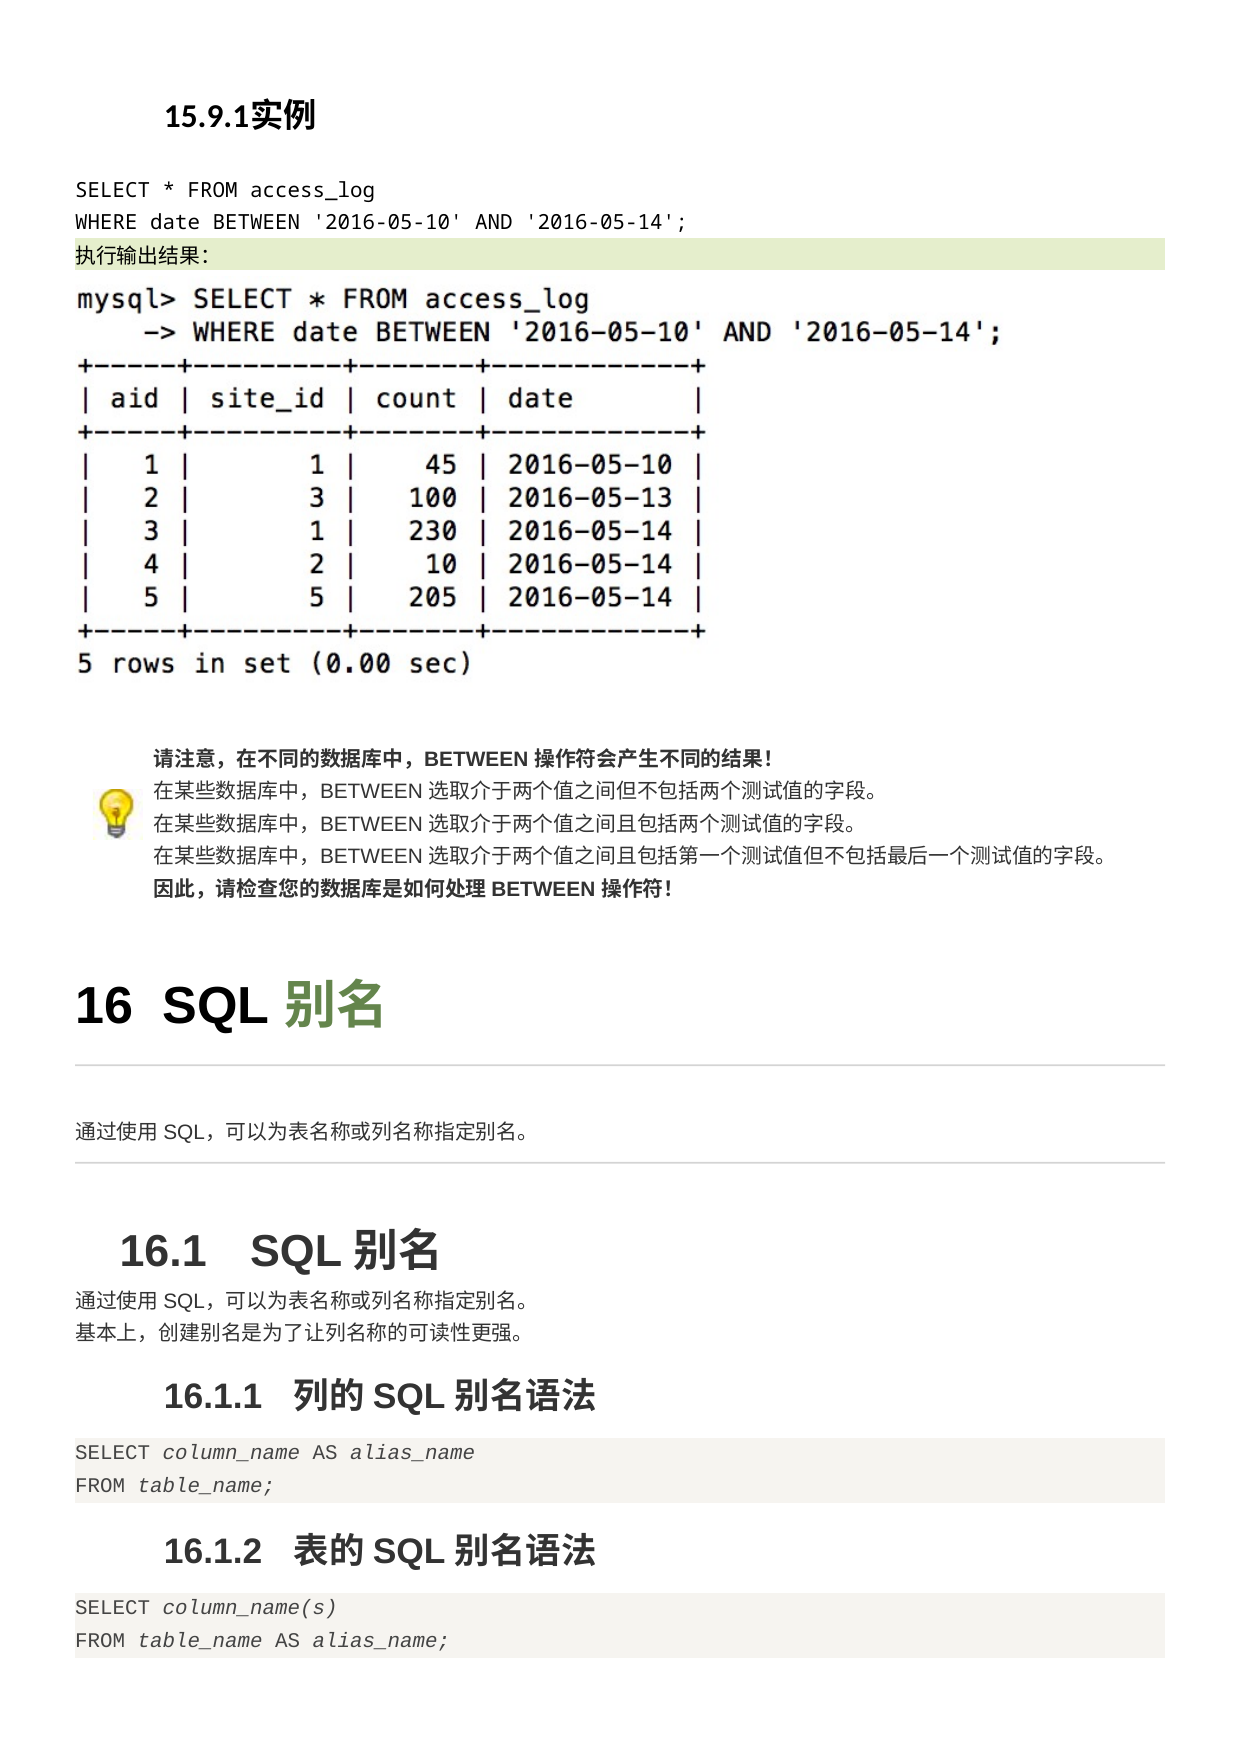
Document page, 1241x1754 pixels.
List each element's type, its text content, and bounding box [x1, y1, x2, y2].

subtitle 实例 [164, 81, 1165, 146]
subtitle SQL 别名 [75, 952, 1165, 1049]
text 基本上，创建别名是为了让列名称的可读性更强。 [75, 1315, 1165, 1348]
text 通过使用 SQL，可以为表名称或列名称指定别名。 [75, 1283, 1165, 1315]
text SELECT column_name AS alias_name FROM table_name; [75, 1438, 1165, 1503]
table_header [75, 725, 153, 919]
subtitle 表的 SQL 别名语法 [164, 1515, 1165, 1580]
table_header 请注意，在不同的数据库中，BETWEEN 操作符会产生不同的结果！ 在某些数据库中，BETWEEN 选取介于两个值之间但不包括两个测试值的字段。 在某些数据库中，BETWEEN 选取介于两个值之间且包括两个测试值的字段。 在某些数据库中，BETWEEN 选取介于两个值之间且包括第一个测试值但不包括最后一个测试值的字段。 因此，请检查您的数据库是如何处理 BETWEEN 操作符！ [153, 725, 1240, 919]
picture [75, 276, 1052, 687]
text SELECT * FROM access_log WHERE date BETWEEN '2016-05-10' AND '2016-05-14'; [75, 173, 1165, 238]
subtitle SQL 别名 [119, 1215, 1165, 1280]
subtitle 列的 SQL 别名语法 [164, 1360, 1165, 1425]
text SELECT column_name(s) FROM table_name AS alias_name; [75, 1593, 1165, 1658]
text 执行输出结果： [75, 238, 1165, 270]
text 通过使用 SQL，可以为表名称或列名称指定别名。 [75, 1114, 1165, 1147]
picture [92, 789, 143, 840]
